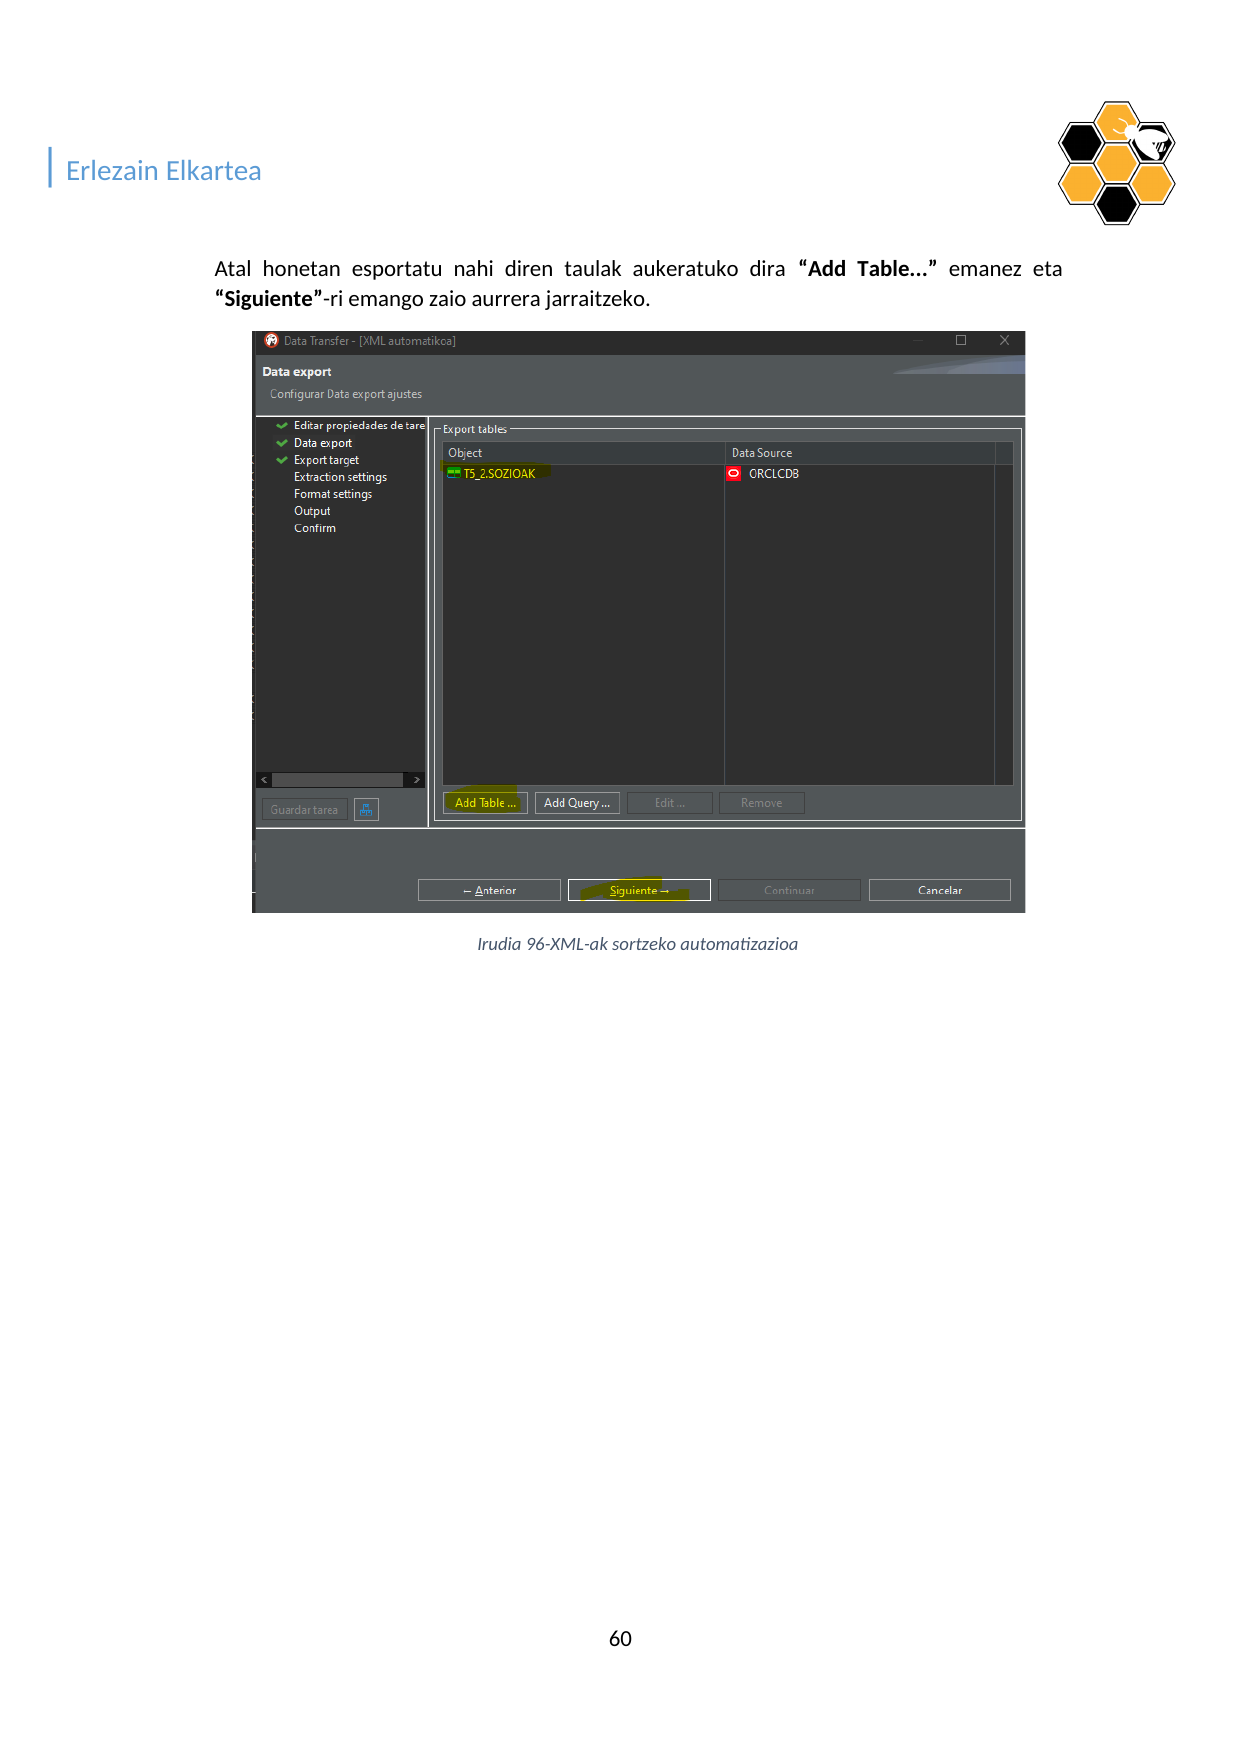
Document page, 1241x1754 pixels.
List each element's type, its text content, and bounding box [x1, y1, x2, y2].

picture [252, 331, 1026, 913]
text Atal honetan esportatu nahi diren taulak aukeratuko dira “Add Table...” emanez eta “Siguiente”-ri emango zaio aurrera jarraitzeko. [214, 254, 1063, 313]
text Irudia 96-XML-ak sortzeko automatizazioa [214, 932, 1063, 955]
picture [1045, 101, 1200, 227]
